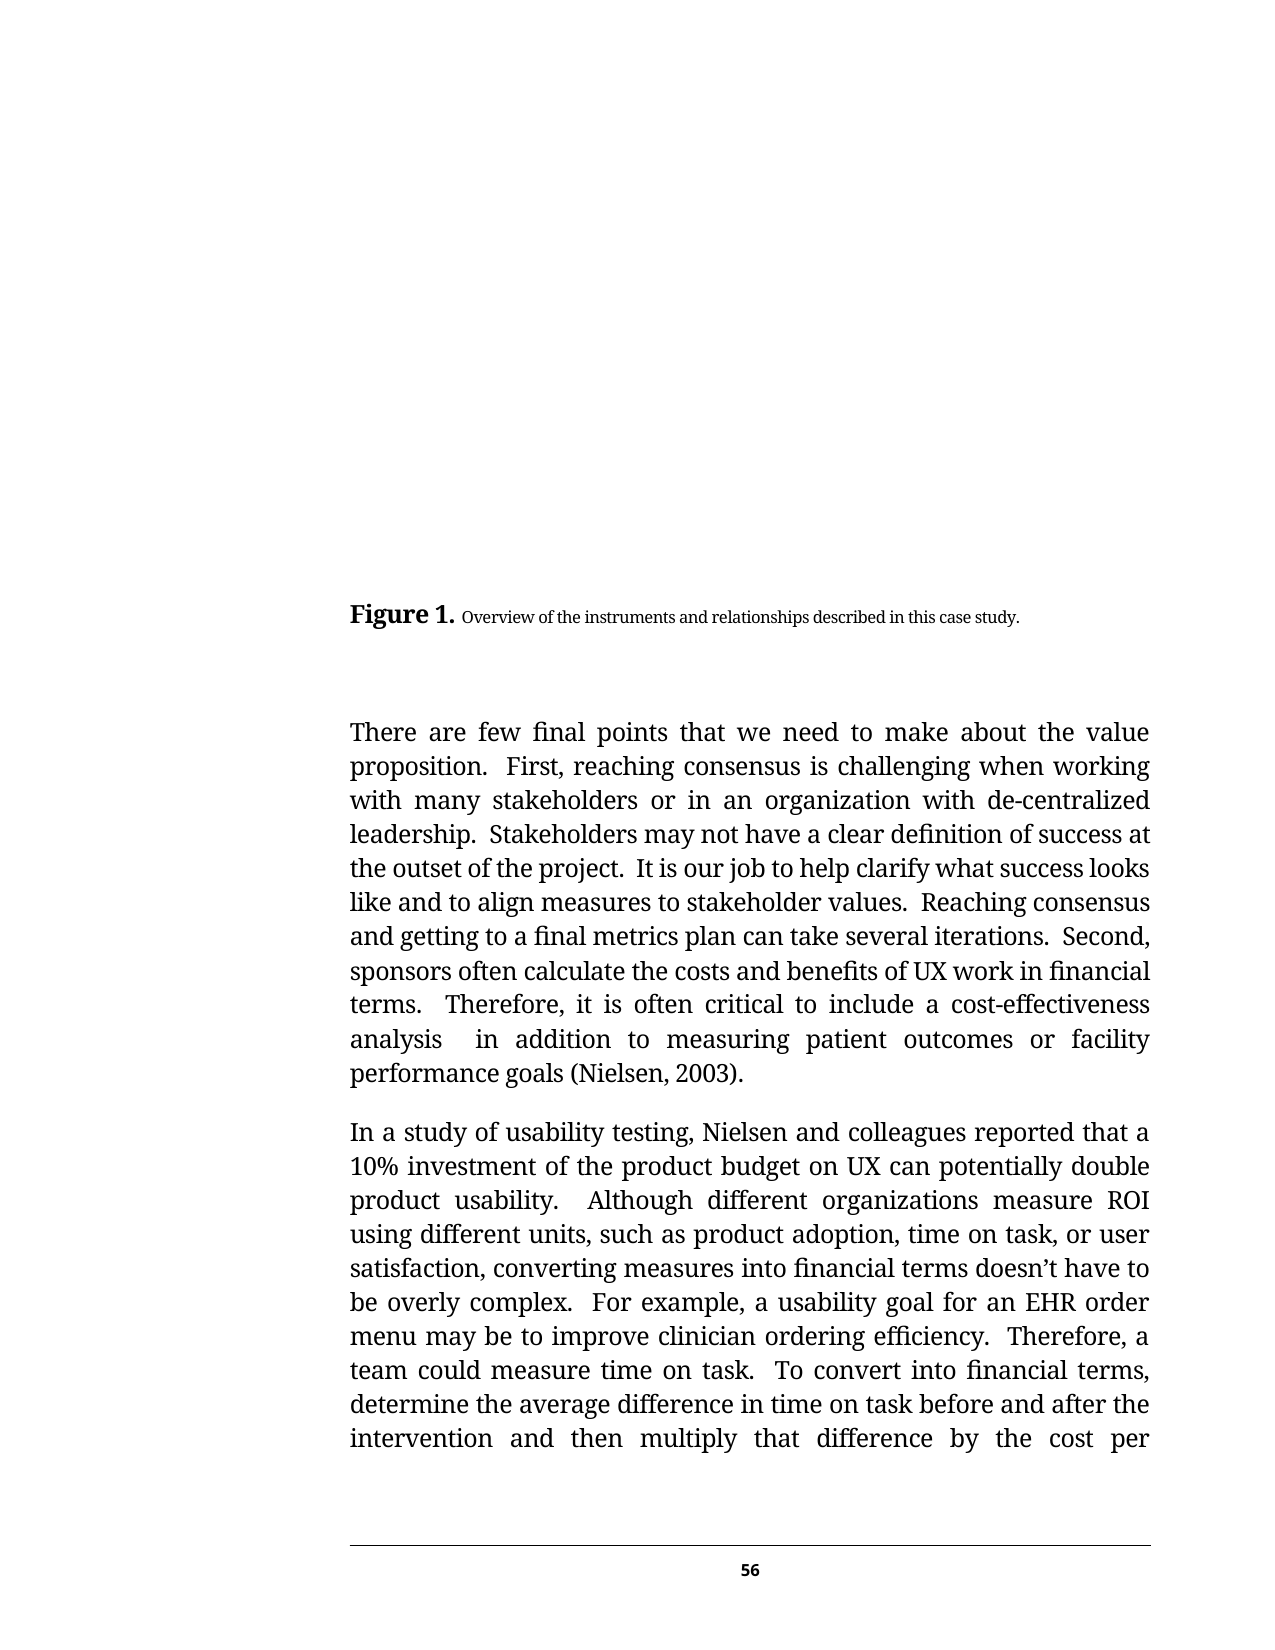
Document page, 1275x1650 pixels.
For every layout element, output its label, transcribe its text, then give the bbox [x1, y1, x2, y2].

text There are few final points that we need to make about the value proposition. First, reaching consensus is challenging when working with many stakeholders or in an organization with de-centralized leadership. Stakeholders may not have a clear definition of success at the outset of the project. It is our job to help clarify what success looks like and to align measures to stakeholder values. Reaching consensus and getting to a final metrics plan can take several iterations. Second, sponsors often calculate the costs and benefits of UX work in financial terms. Therefore, it is often critical to include a cost-effectiveness analysis in addition to measuring patient outcomes or facility performance goals (Nielsen, 2003). [349, 715, 1151, 1089]
text Figure 1. Overview of the instruments and relationships described in this case study. [349, 597, 1151, 631]
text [349, 1114, 1151, 1455]
